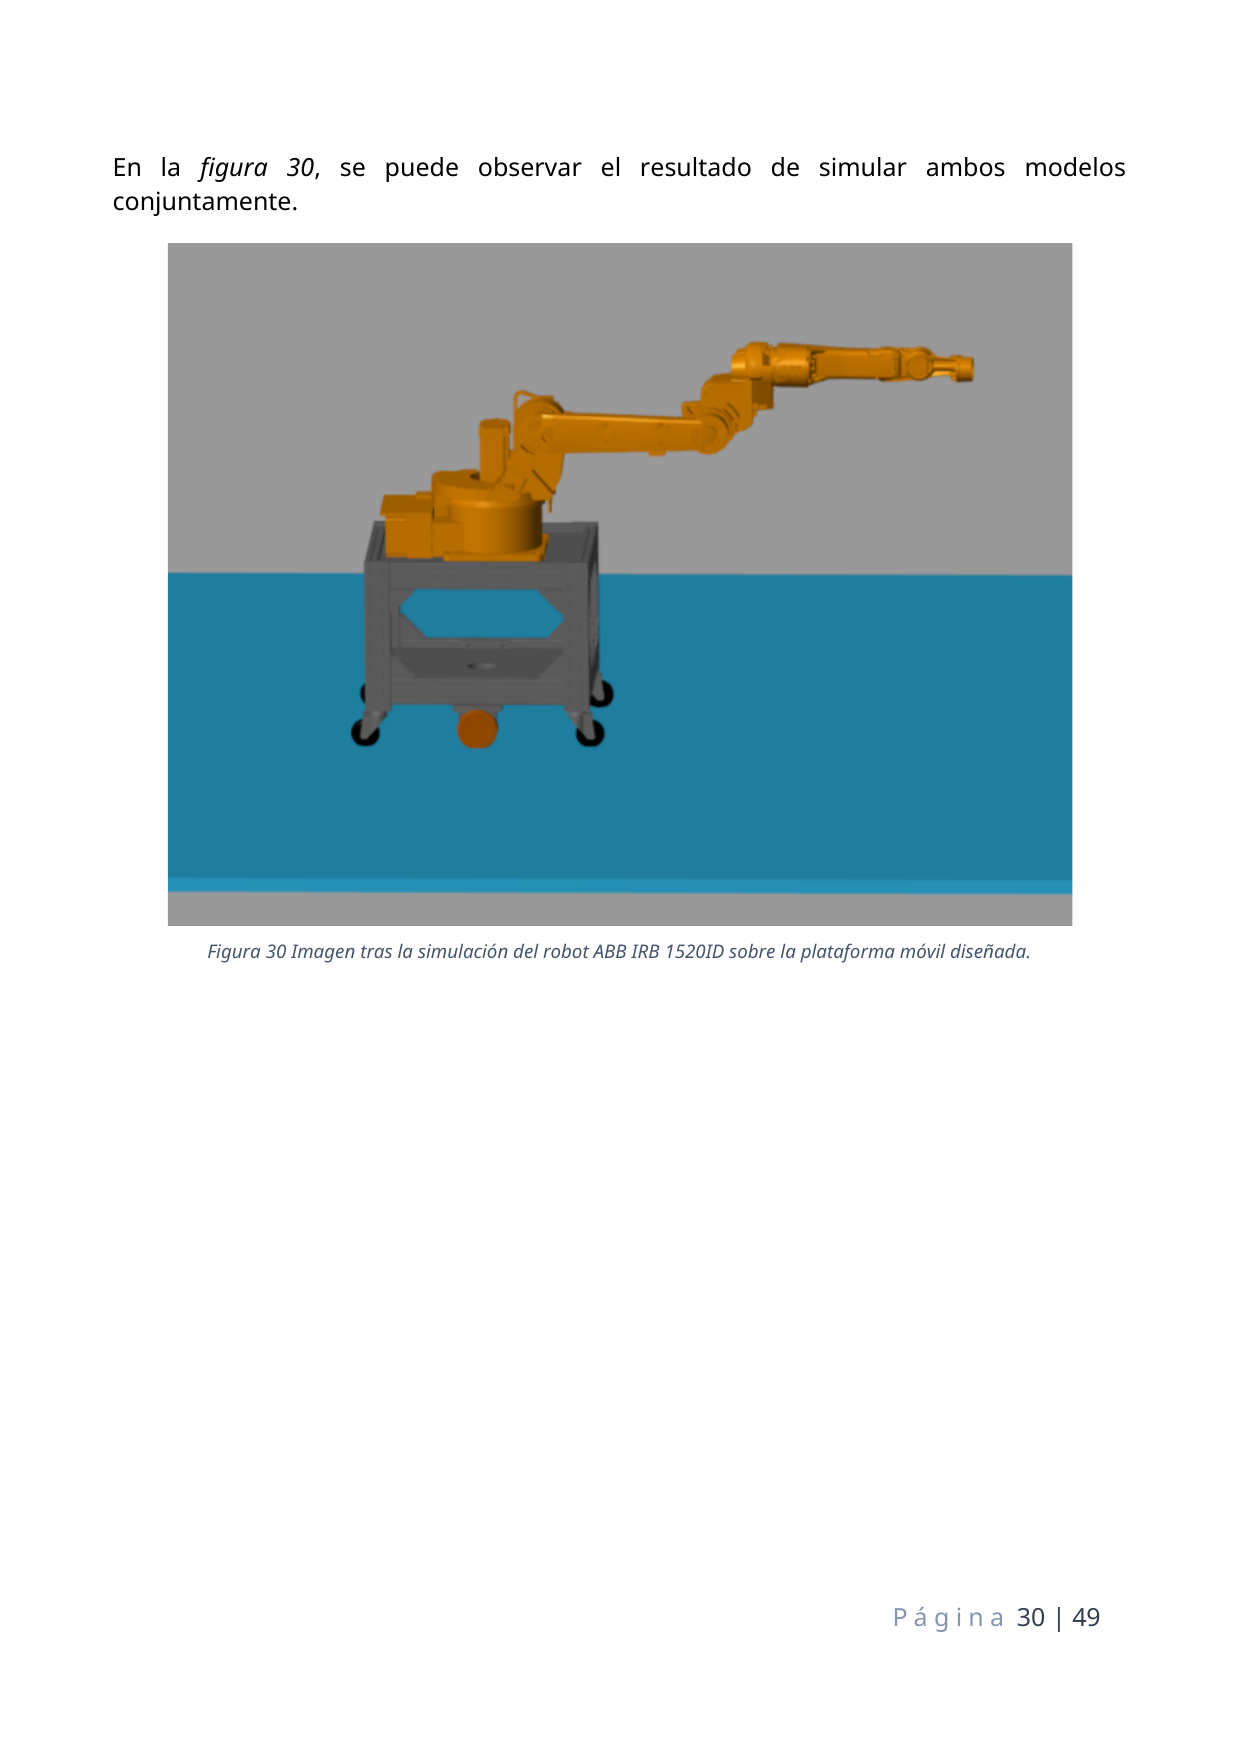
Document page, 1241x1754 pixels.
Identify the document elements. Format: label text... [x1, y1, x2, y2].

picture [167, 243, 1073, 926]
text En la figura 30, se puede observar el resultado de simular ambos modelos conjuntamente. [112, 150, 1128, 218]
